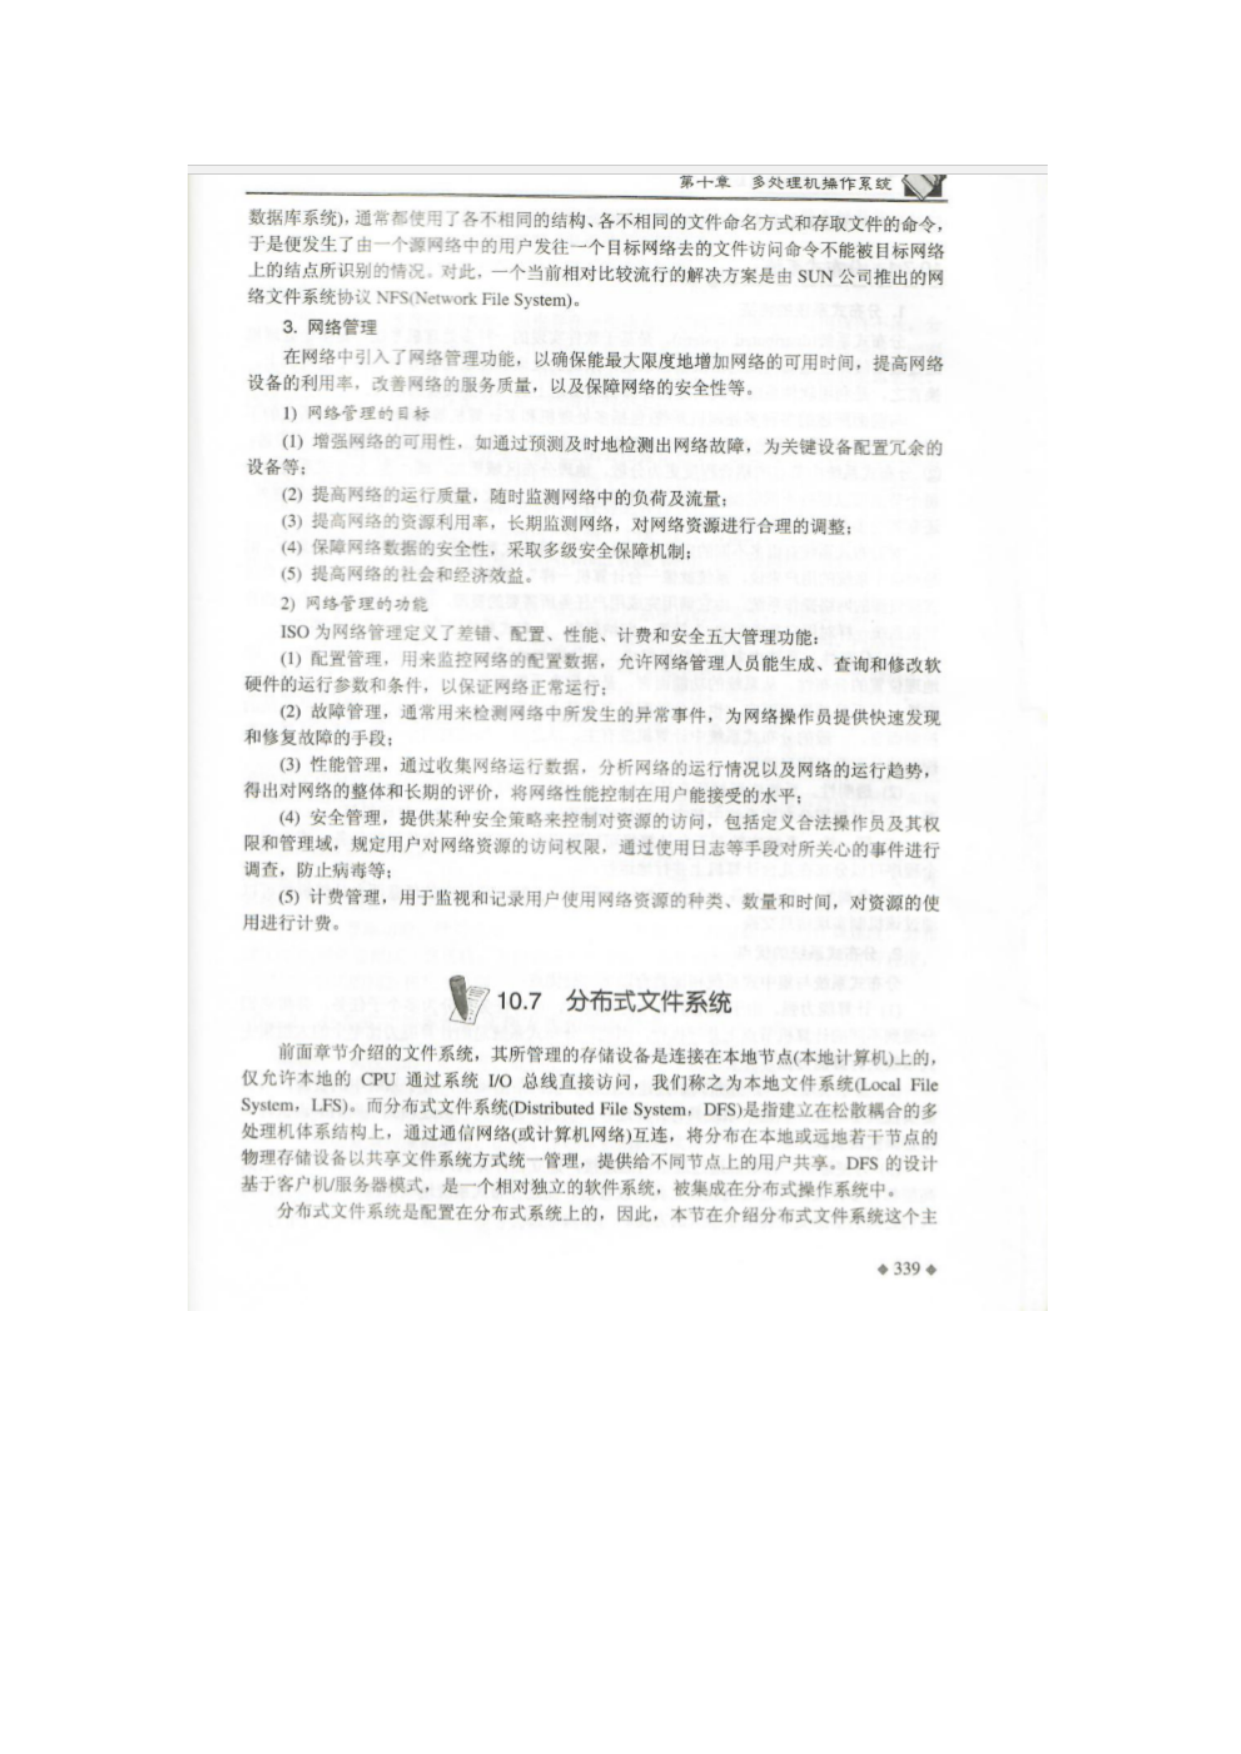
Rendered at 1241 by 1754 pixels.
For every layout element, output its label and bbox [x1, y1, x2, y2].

picture [187, 162, 1048, 1311]
